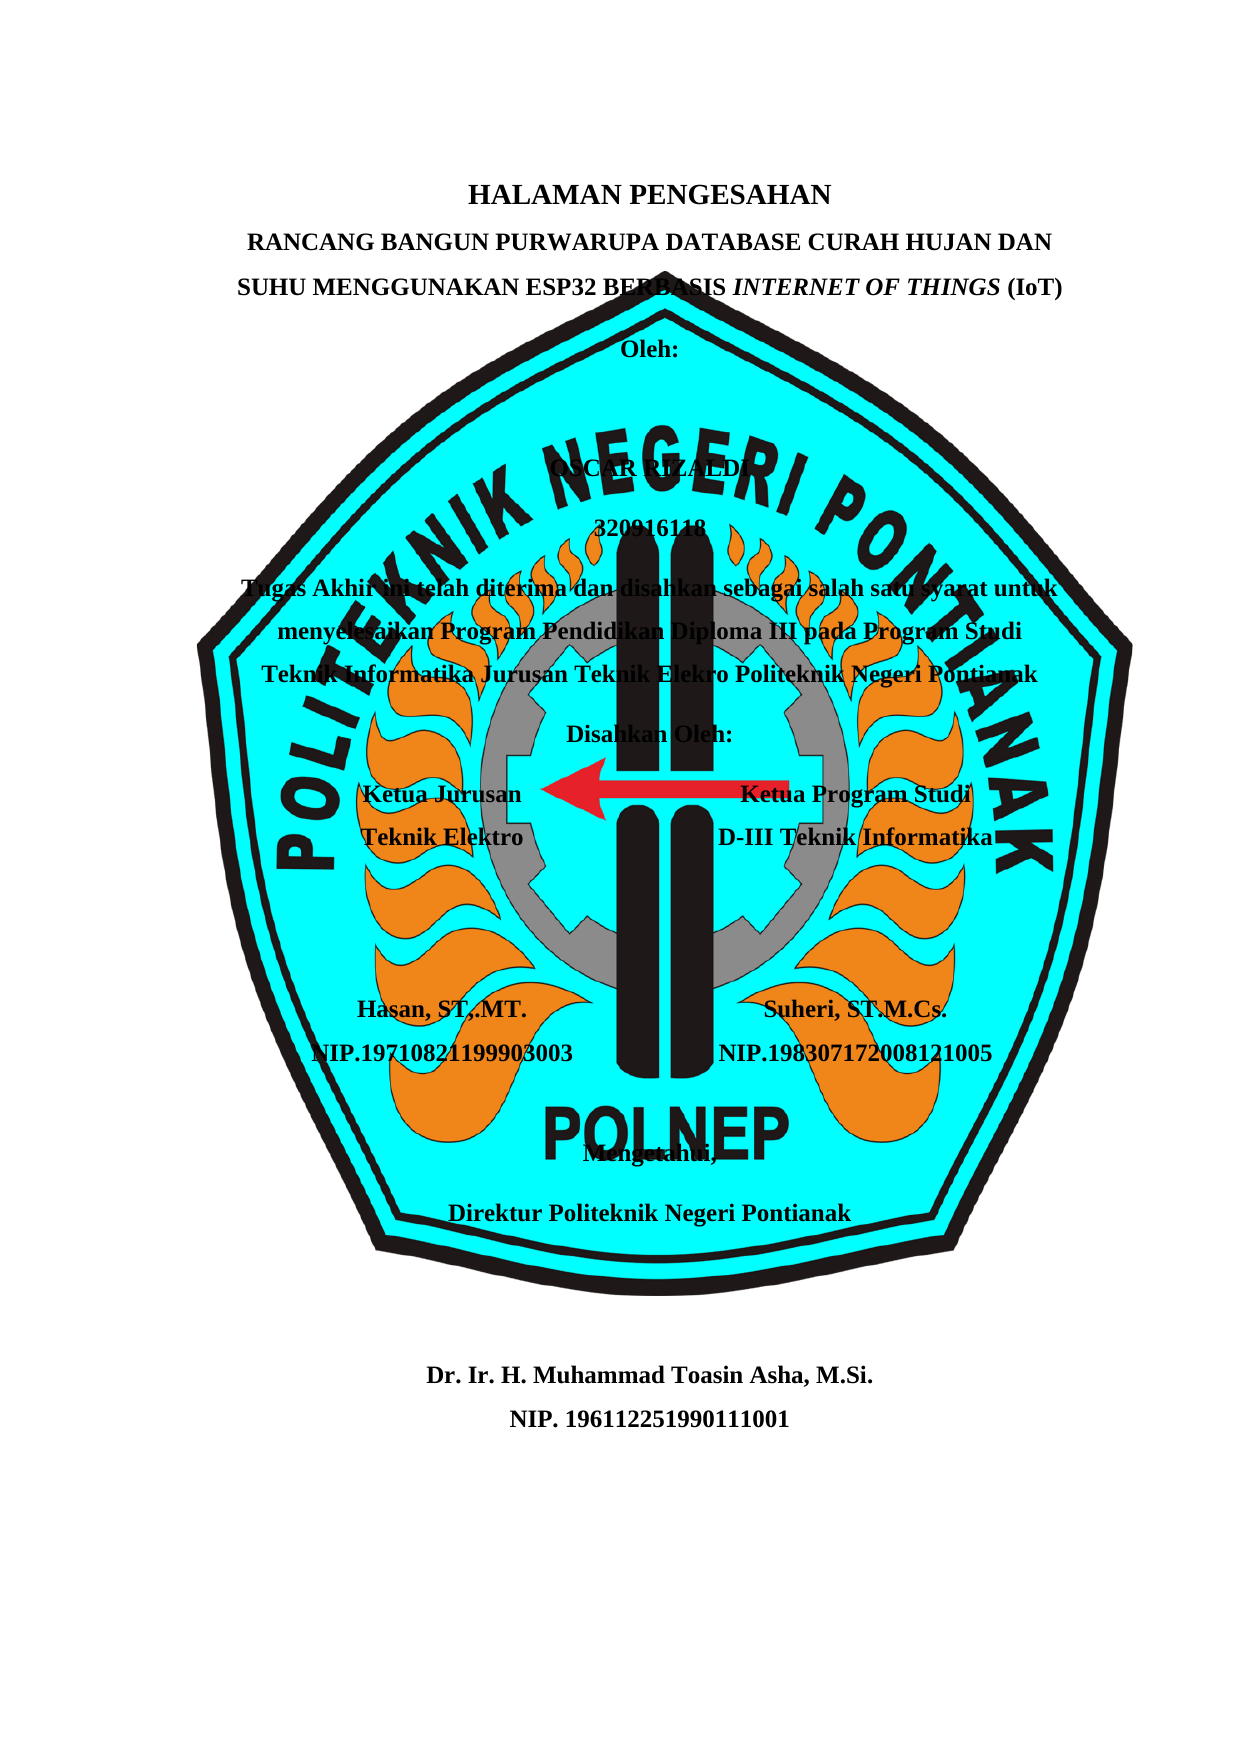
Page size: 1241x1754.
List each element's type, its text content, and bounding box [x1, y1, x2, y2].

text Oleh: [236, 334, 1063, 363]
text Tugas Akhir ini telah diterima dan disahkan sebagai salah satu syarat untuk menyelesaikan Program Pendidikan Diploma III pada Program Studi Teknik Informatika Jurusan Teknik Elekro Politeknik Negeri Pontianak [236, 573, 1063, 688]
picture [196, 271, 1133, 1296]
table_header Ketua Jurusan Teknik Elektro Hasan, ST,.MT. NIP.19710821199903003 [236, 779, 648, 1079]
text 320916118 [236, 513, 1063, 542]
text Dr. Ir. H. Muhammad Toasin Asha, M.Si. [236, 1361, 1063, 1389]
text NIP. 196112251990111001 [236, 1404, 1063, 1432]
subtitle HALAMAN PENGESAHAN [236, 177, 1063, 211]
text Disahkan Oleh: [236, 719, 1063, 748]
text OSCAR RIZALDI [236, 453, 1063, 482]
text Mengetahui, [236, 1138, 1063, 1167]
table_header Ketua Program Studi D-III Teknik Informatika Suheri, ST.M.Cs. NIP.198307172008121005 [648, 779, 1063, 1079]
text Direktur Politeknik Negeri Pontianak [236, 1198, 1063, 1227]
text RANCANG BANGUN PURWARUPA DATABASE CURAH HUJAN DAN SUHU MENGGUNAKAN ESP32 BERBASIS INTERNET OF THINGS (IoT) [236, 227, 1063, 302]
